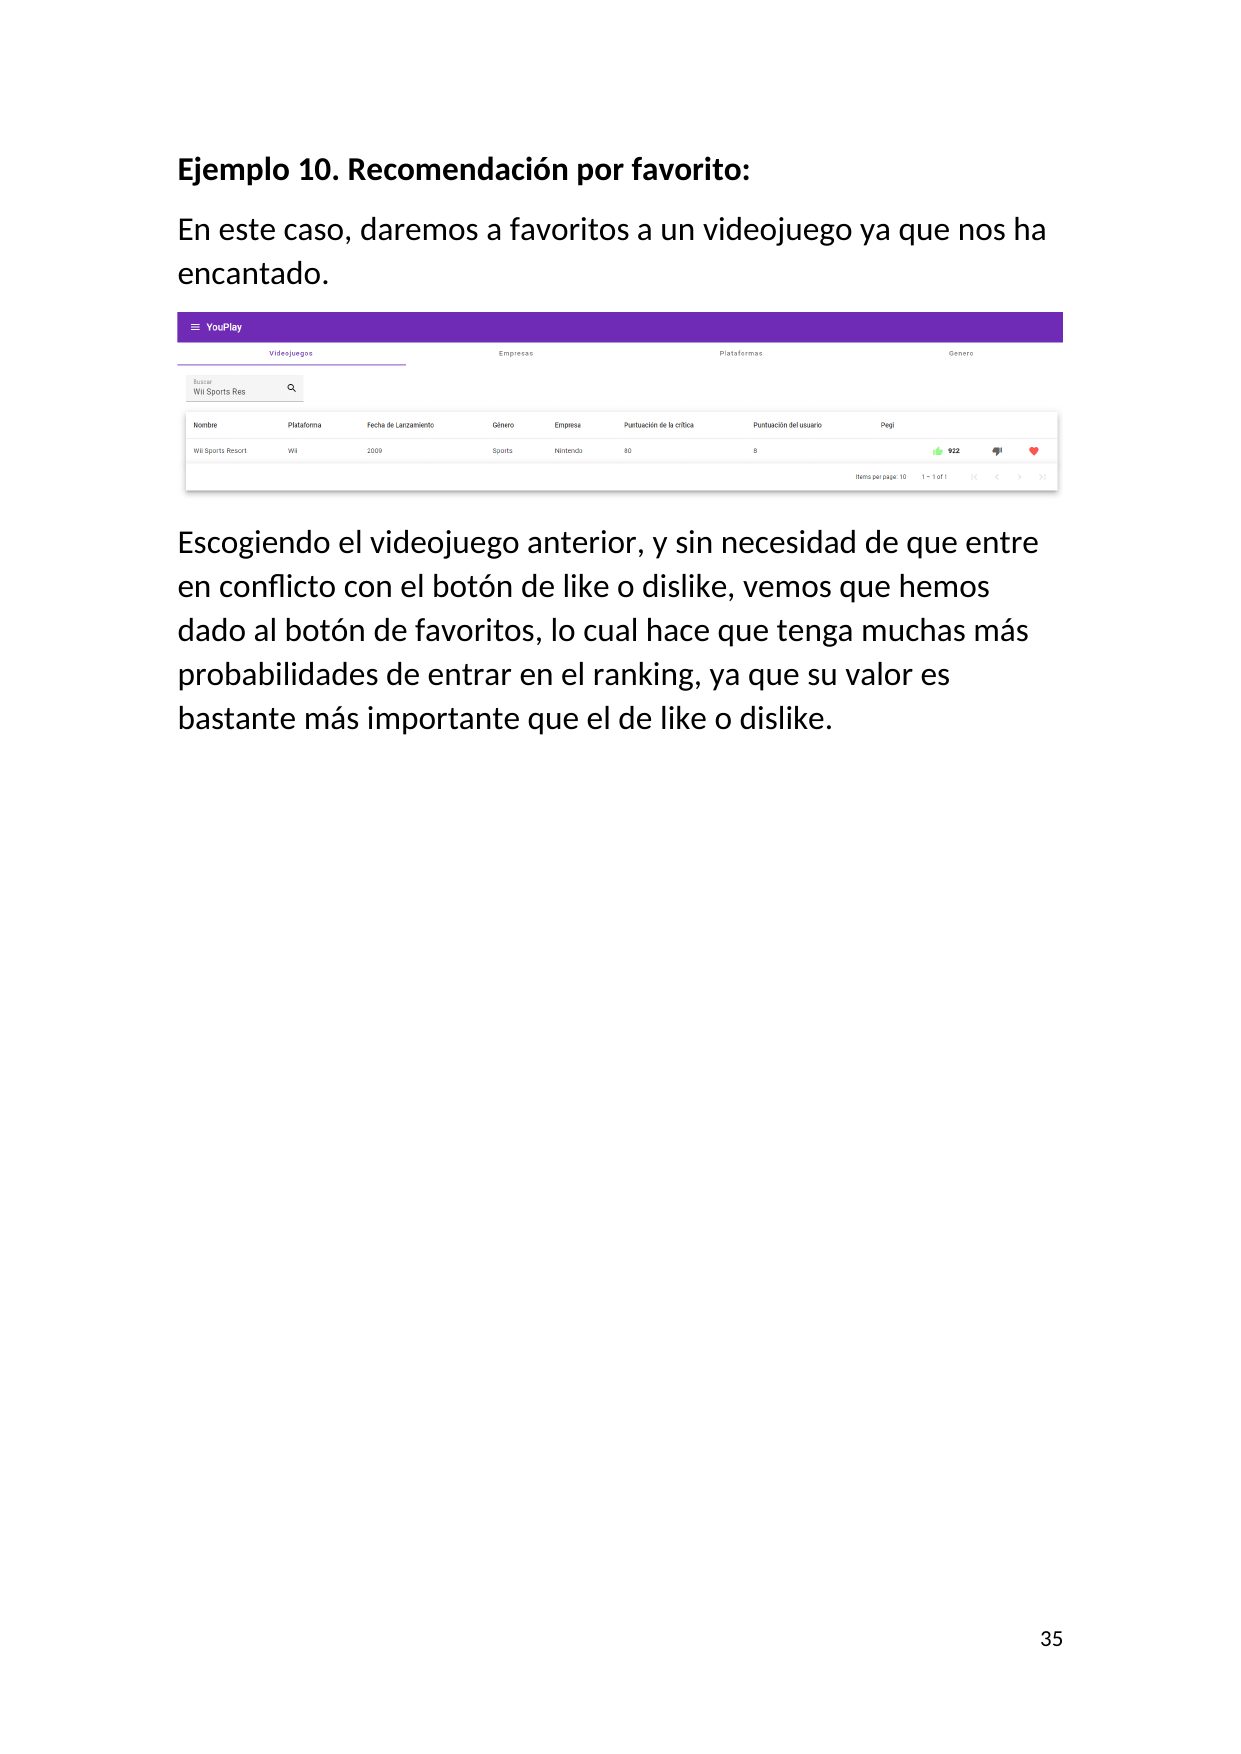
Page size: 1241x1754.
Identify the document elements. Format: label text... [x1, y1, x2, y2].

picture [177, 312, 1063, 503]
text Escogiendo el videojuego anterior, y sin necesidad de que entre en conflicto con el botón de like o dislike, vemos que hemos dado al botón de favoritos, lo cual hace que tenga muchas más probabilidades de entrar en el ranking, ya que su valor es bastante más importante que el de like o dislike. [177, 521, 1063, 738]
text En este caso, daremos a favoritos a un videojuego ya que nos ha encantado. [177, 208, 1063, 293]
text Ejemplo 10. Recomendación por favorito: [177, 148, 1063, 188]
